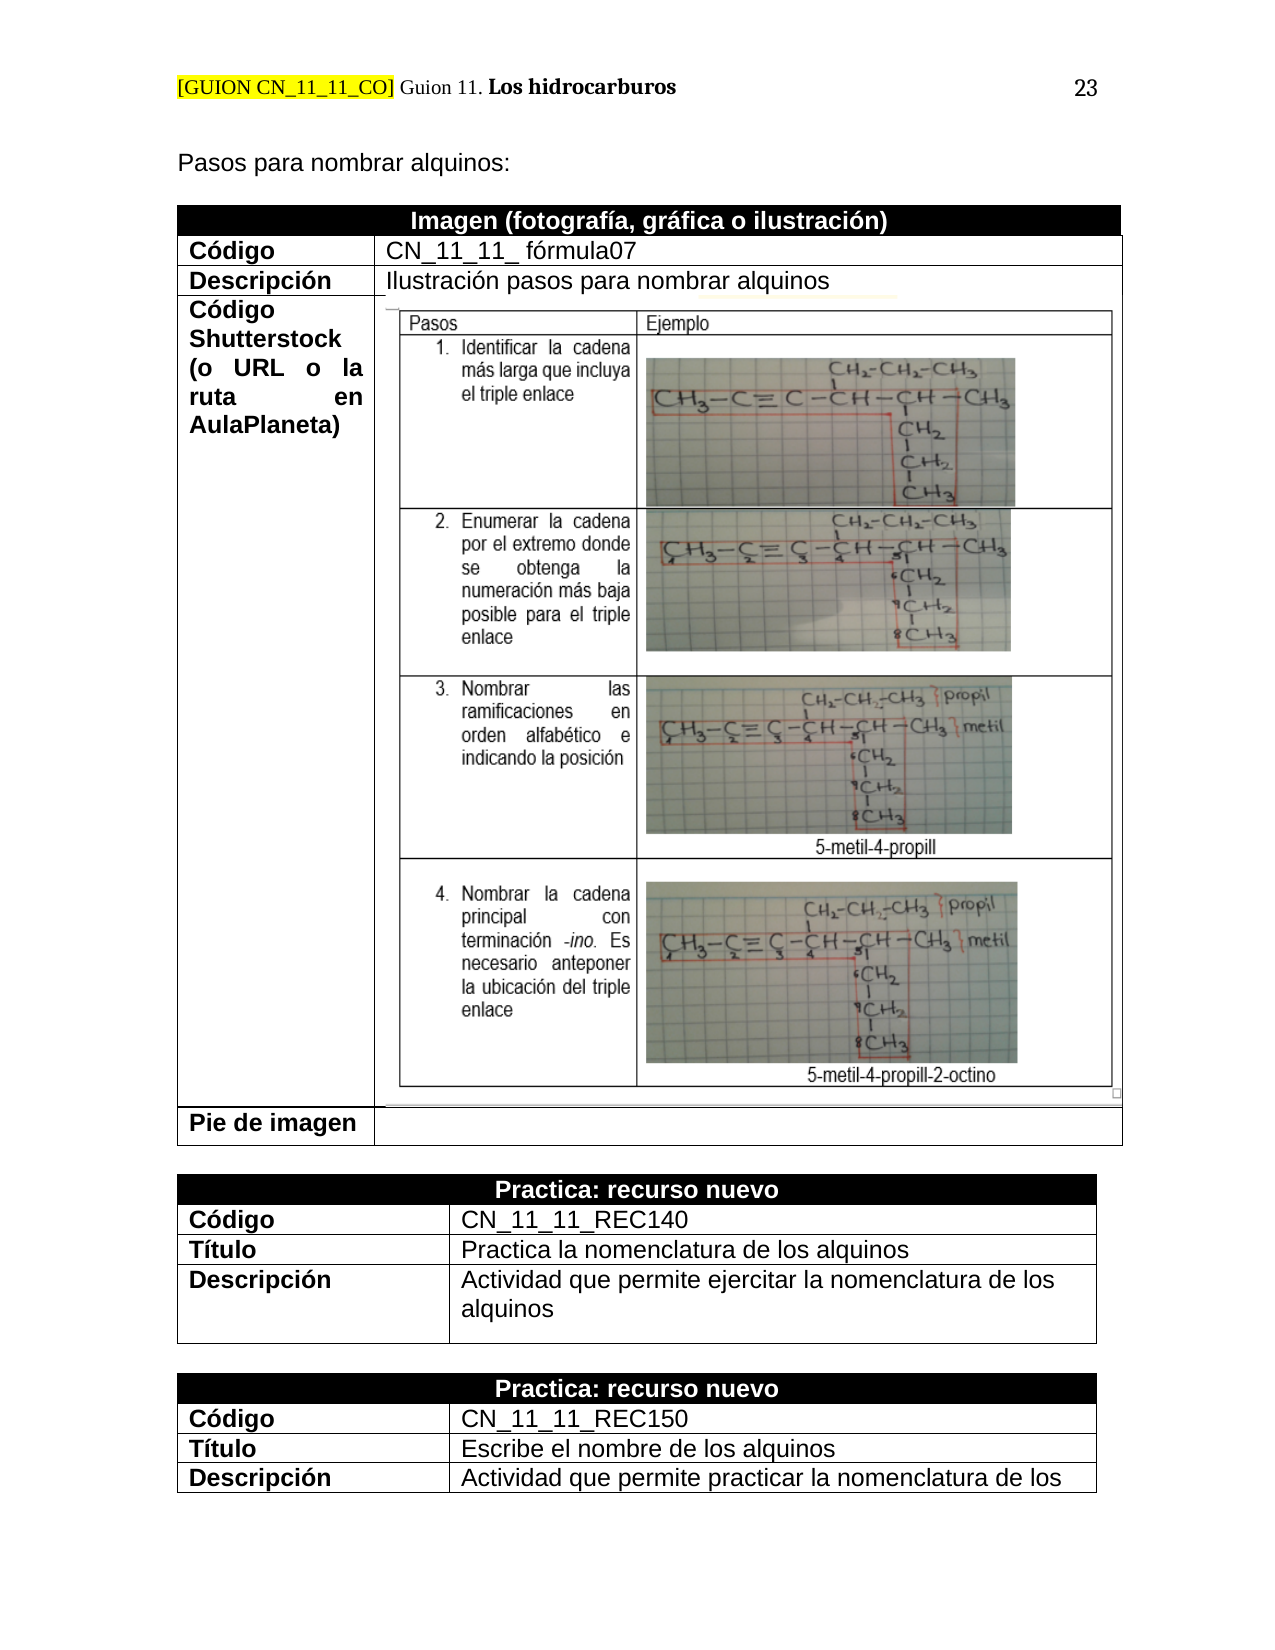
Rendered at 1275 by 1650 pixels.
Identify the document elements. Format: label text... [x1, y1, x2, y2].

table_cell Título [178, 1434, 449, 1462]
table_header Imagen (fotografía, gráfica o ilustración) [178, 206, 1120, 235]
table_cell Código [178, 1404, 449, 1432]
table_cell Código [178, 1205, 449, 1234]
table_cell Escribe el nombre de los alquinos [450, 1434, 1096, 1462]
table_cell Pie de imagen [178, 1108, 374, 1144]
table_cell [375, 1108, 1122, 1144]
table_cell Descripción [178, 1265, 449, 1343]
table_cell Actividad que permite ejercitar la nomenclatura de los alquinos [450, 1265, 1096, 1343]
table_cell Descripción [178, 266, 374, 294]
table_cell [450, 1463, 1096, 1492]
table_cell Código [178, 236, 374, 265]
picture [385, 295, 1123, 1107]
table_cell CN_11_11_REC140 [450, 1205, 1096, 1234]
table_cell Descripción [178, 1463, 449, 1492]
table_cell CN_11_11_ fórmula07 [375, 236, 1122, 265]
table_cell Practica la nomenclatura de los alquinos [450, 1235, 1096, 1264]
table_cell Ilustración pasos para nombrar alquinos [375, 266, 1122, 294]
table_cell CN_11_11_REC150 [450, 1404, 1096, 1432]
table_cell [375, 296, 385, 1106]
table_cell Código Shutterstock (o URL o la ruta en AulaPlaneta) [178, 296, 374, 1106]
text Pasos para nombrar alquinos: [177, 148, 1098, 176]
table_cell Título [178, 1235, 449, 1264]
table_header Practica: recurso nuevo [178, 1175, 1096, 1204]
table_header Practica: recurso nuevo [178, 1374, 1096, 1403]
